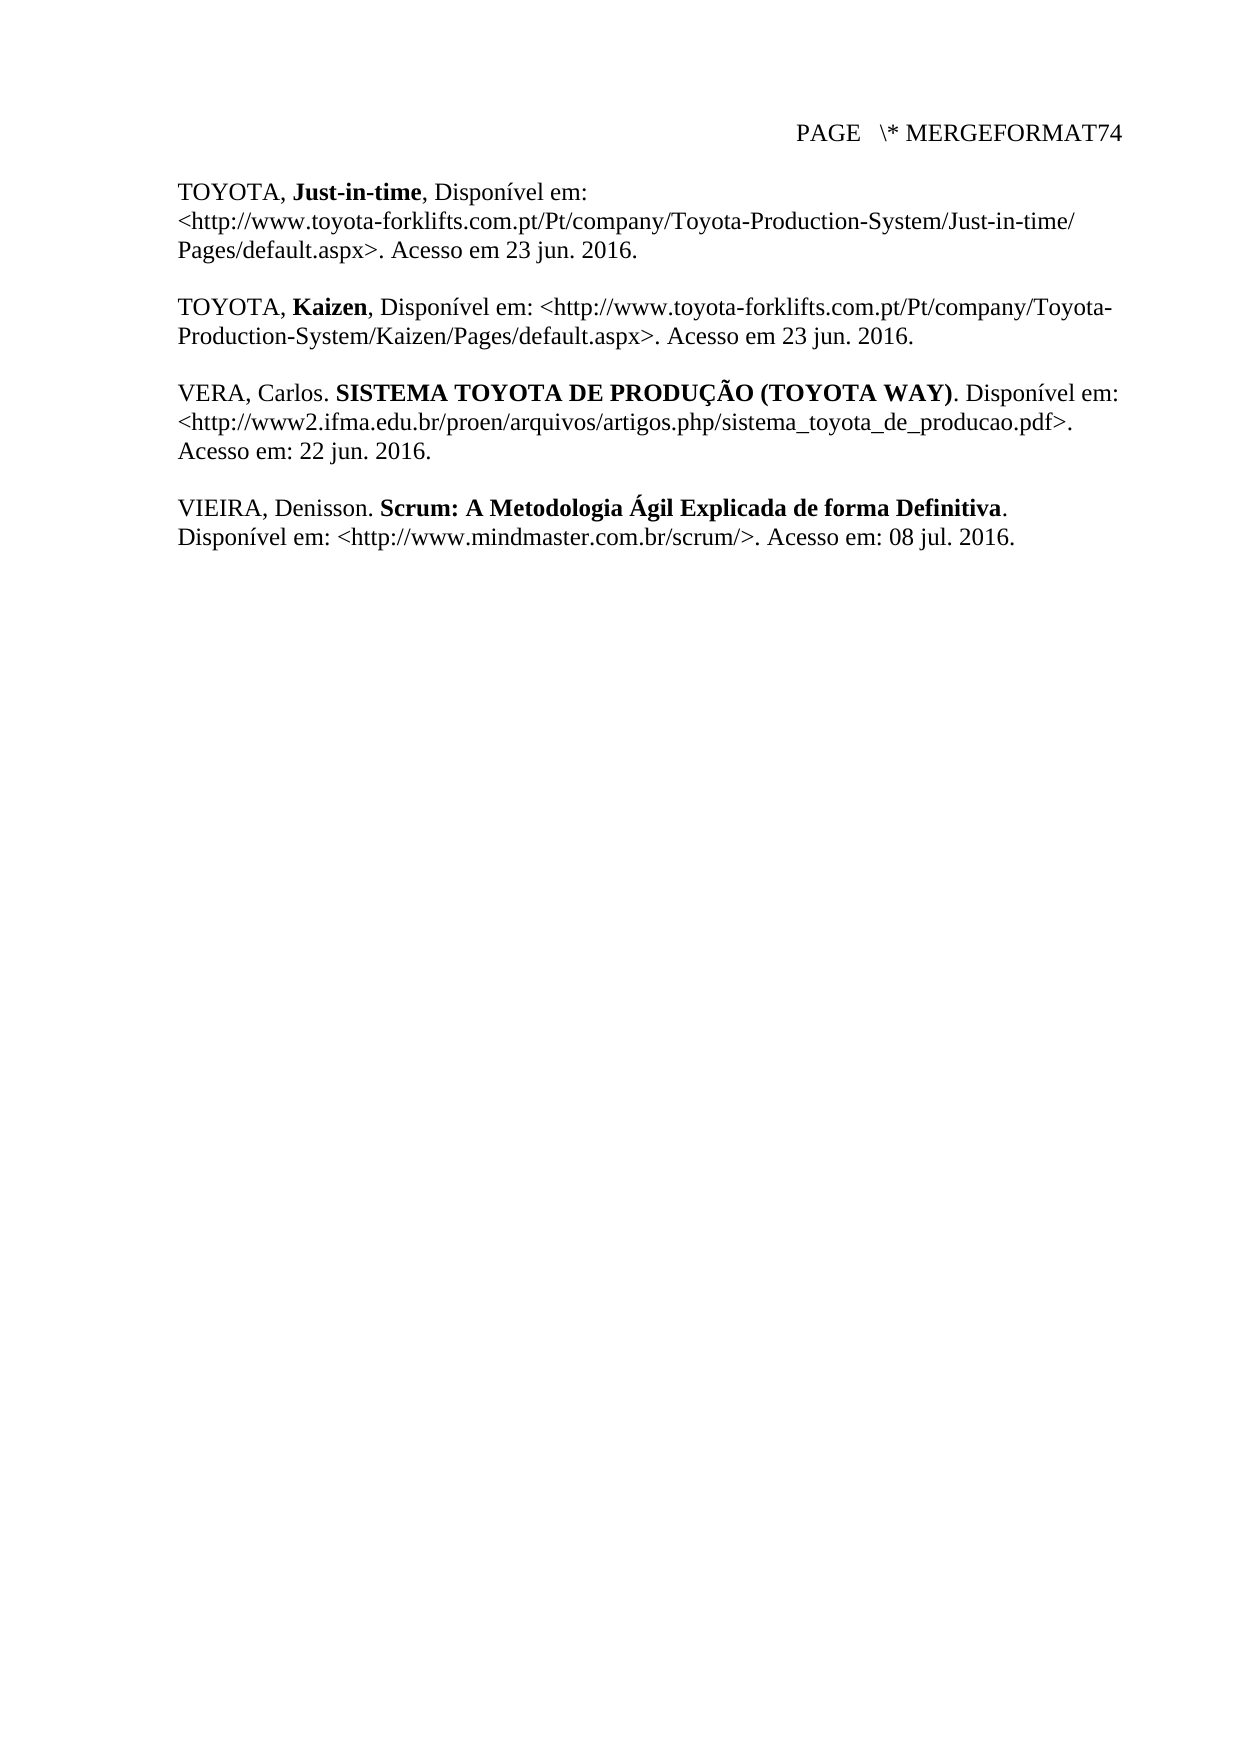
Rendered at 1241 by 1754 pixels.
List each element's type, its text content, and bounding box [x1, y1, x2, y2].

text VERA, Carlos. SISTEMA TOYOTA DE PRODUÇÃO (TOYOTA WAY). Disponível em: <http://www2.ifma.edu.br/proen/arquivos/artigos.php/sistema_toyota_de_producao.pdf>. Acesso em: 22 jun. 2016. [177, 378, 1122, 465]
text TOYOTA, Kaizen, Disponível em: <http://www.toyota-forklifts.com.pt/Pt/company/Toyota-Production-System/Kaizen/Pages/default.aspx>. Acesso em 23 jun. 2016. [177, 292, 1122, 350]
text VIEIRA, Denisson. Scrum: A Metodologia Ágil Explicada de forma Definitiva. Disponível em: <http://www.mindmaster.com.br/scrum/>. Acesso em: 08 jul. 2016. [177, 493, 1122, 551]
text TOYOTA, Just-in-time, Disponível em: <http://www.toyota-forklifts.com.pt/Pt/company/Toyota-Production-System/Just-in-time/Pages/default.aspx>. Acesso em 23 jun. 2016. [177, 177, 1122, 263]
